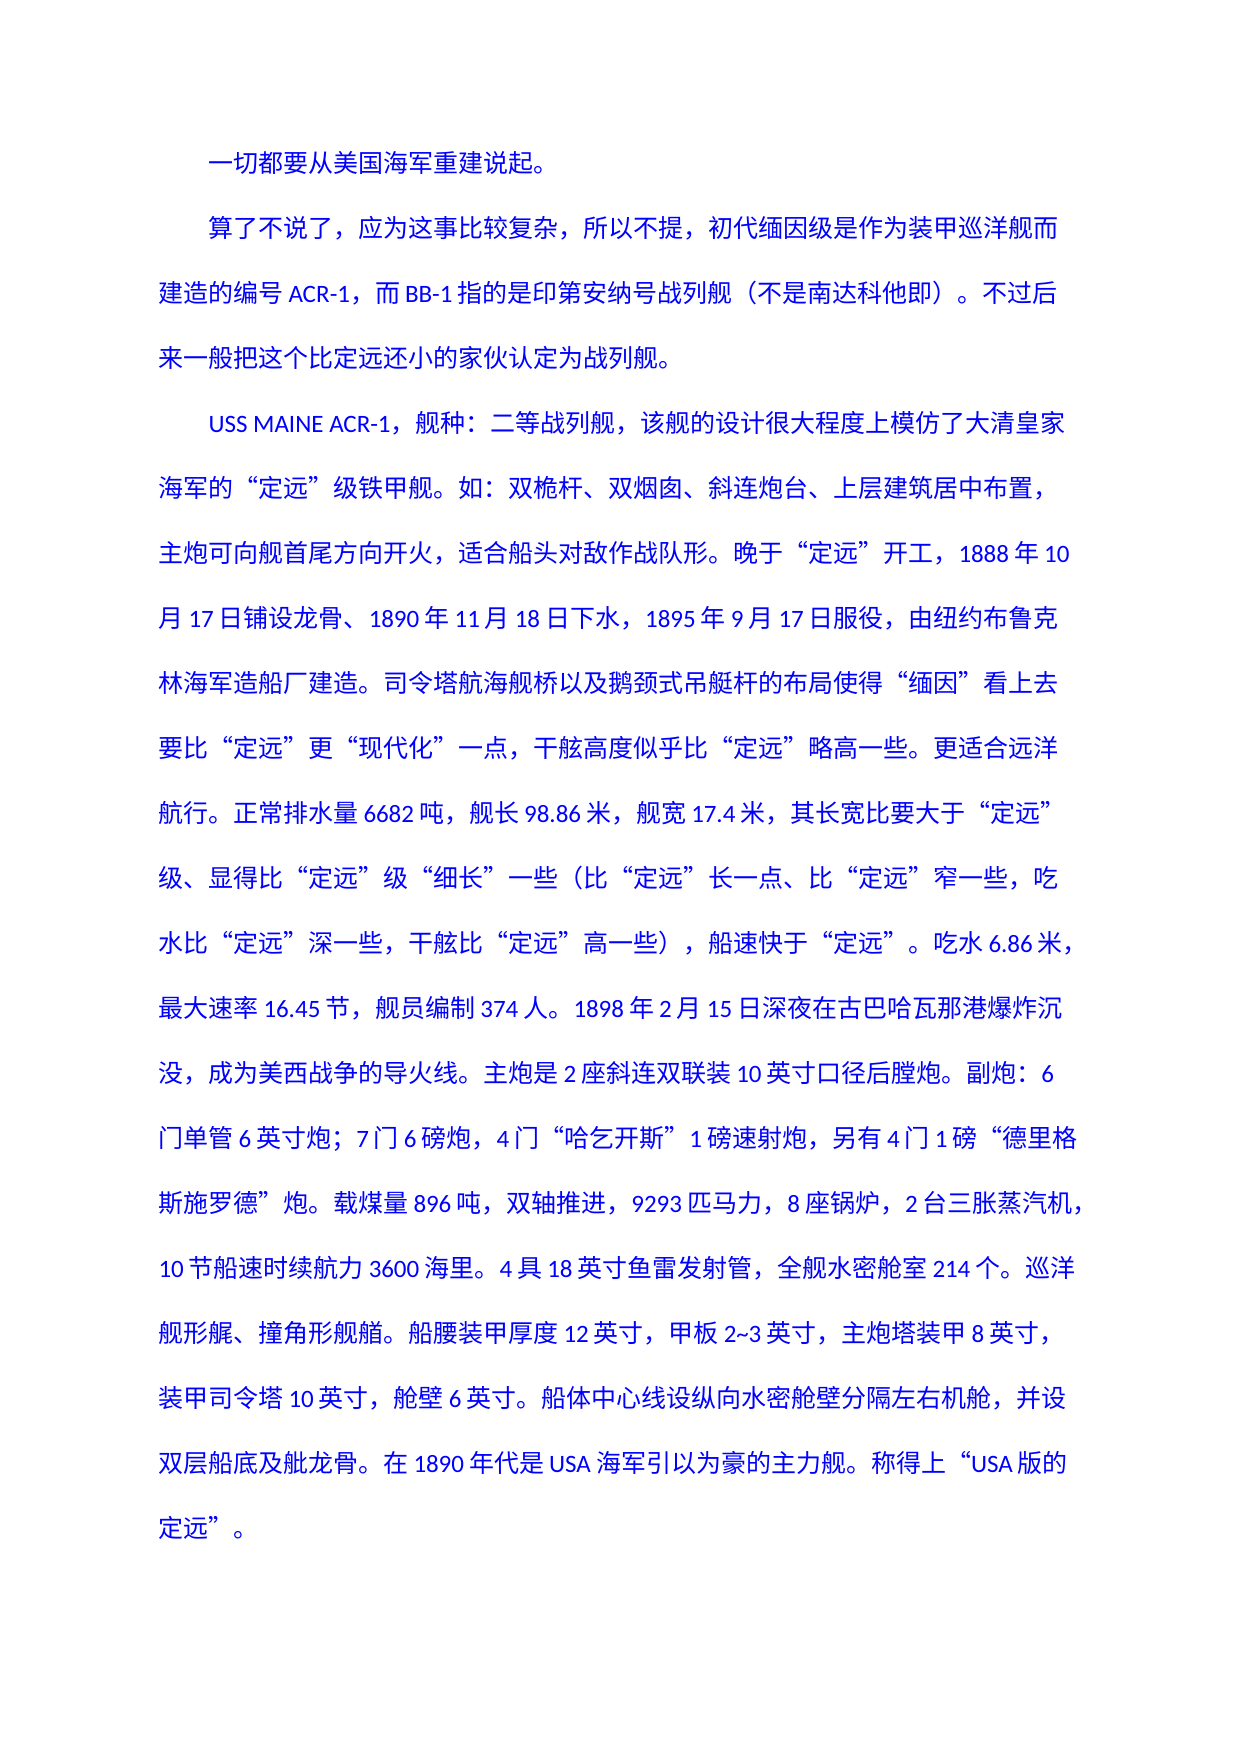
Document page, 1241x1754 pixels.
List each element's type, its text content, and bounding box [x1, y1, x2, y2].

text 算了不说了，应为这事比较复杂，所以不提，初代缅因级是作为装甲巡洋舰而建造的编号ACR-1，而BB-1指的是印第安纳号战列舰（不是南达科他即）。不过后来一般把这个比定远还小的家伙认定为战列舰。 [158, 194, 1082, 389]
text 一切都要从美国海军重建说起。 [158, 129, 1082, 194]
text USS MAINE ACR-1，舰种：二等战列舰，该舰的设计很大程度上模仿了大清皇家海军的“定远”级铁甲舰。如：双桅杆、双烟囱、斜连炮台、上层建筑居中布置，主炮可向舰首尾方向开火，适合船头对敌作战队形。晚于“定远”开工，1888年10月17日铺设龙骨、1890年11月18日下水，1895年9月17日服役，由纽约布鲁克林海军造船厂建造。司令塔航海舰桥以及鹅颈式吊艇杆的布局使得“缅因”看上去要比“定远”更“现代化”一点，干舷高度似乎比“定远”略高一些。更适合远洋航行。正常排水量6682吨，舰长98.86米，舰宽17.4米，其长宽比要大于“定远”级、显得比“定远”级“细长”一些（比“定远”长一点、比“定远”窄一些，吃水比“定远”深一些，干舷比“定远”高一些），船速快于“定远”。吃水6.86米，最大速率16.45节，舰员编制374人。1898年2月15日深夜在古巴哈瓦那港爆炸沉没，成为美西战争的导火线。主炮是2座斜连双联装10英寸口径后膛炮。副炮：6门单管6英寸炮；7门6磅炮，4门“哈乞开斯”1磅速射炮，另有4门1磅“德里格斯施罗德”炮。载煤量896吨，双轴推进，9293匹马力，8座锅炉，2台三胀蒸汽机，10节船速时续航力3600海里。4具18英寸鱼雷发射管，全舰水密舱室214个。巡洋舰形艉、撞角形舰艏。船腰装甲厚度12英寸，甲板2~3英寸，主炮塔装甲8英寸，装甲司令塔10英寸，舱壁6英寸。船体中心线设纵向水密舱壁分隔左右机舱，并设双层船底及舭龙骨。在1890年代是USA海军引以为豪的主力舰。称得上“USA版的定远”。 [158, 389, 1082, 1559]
